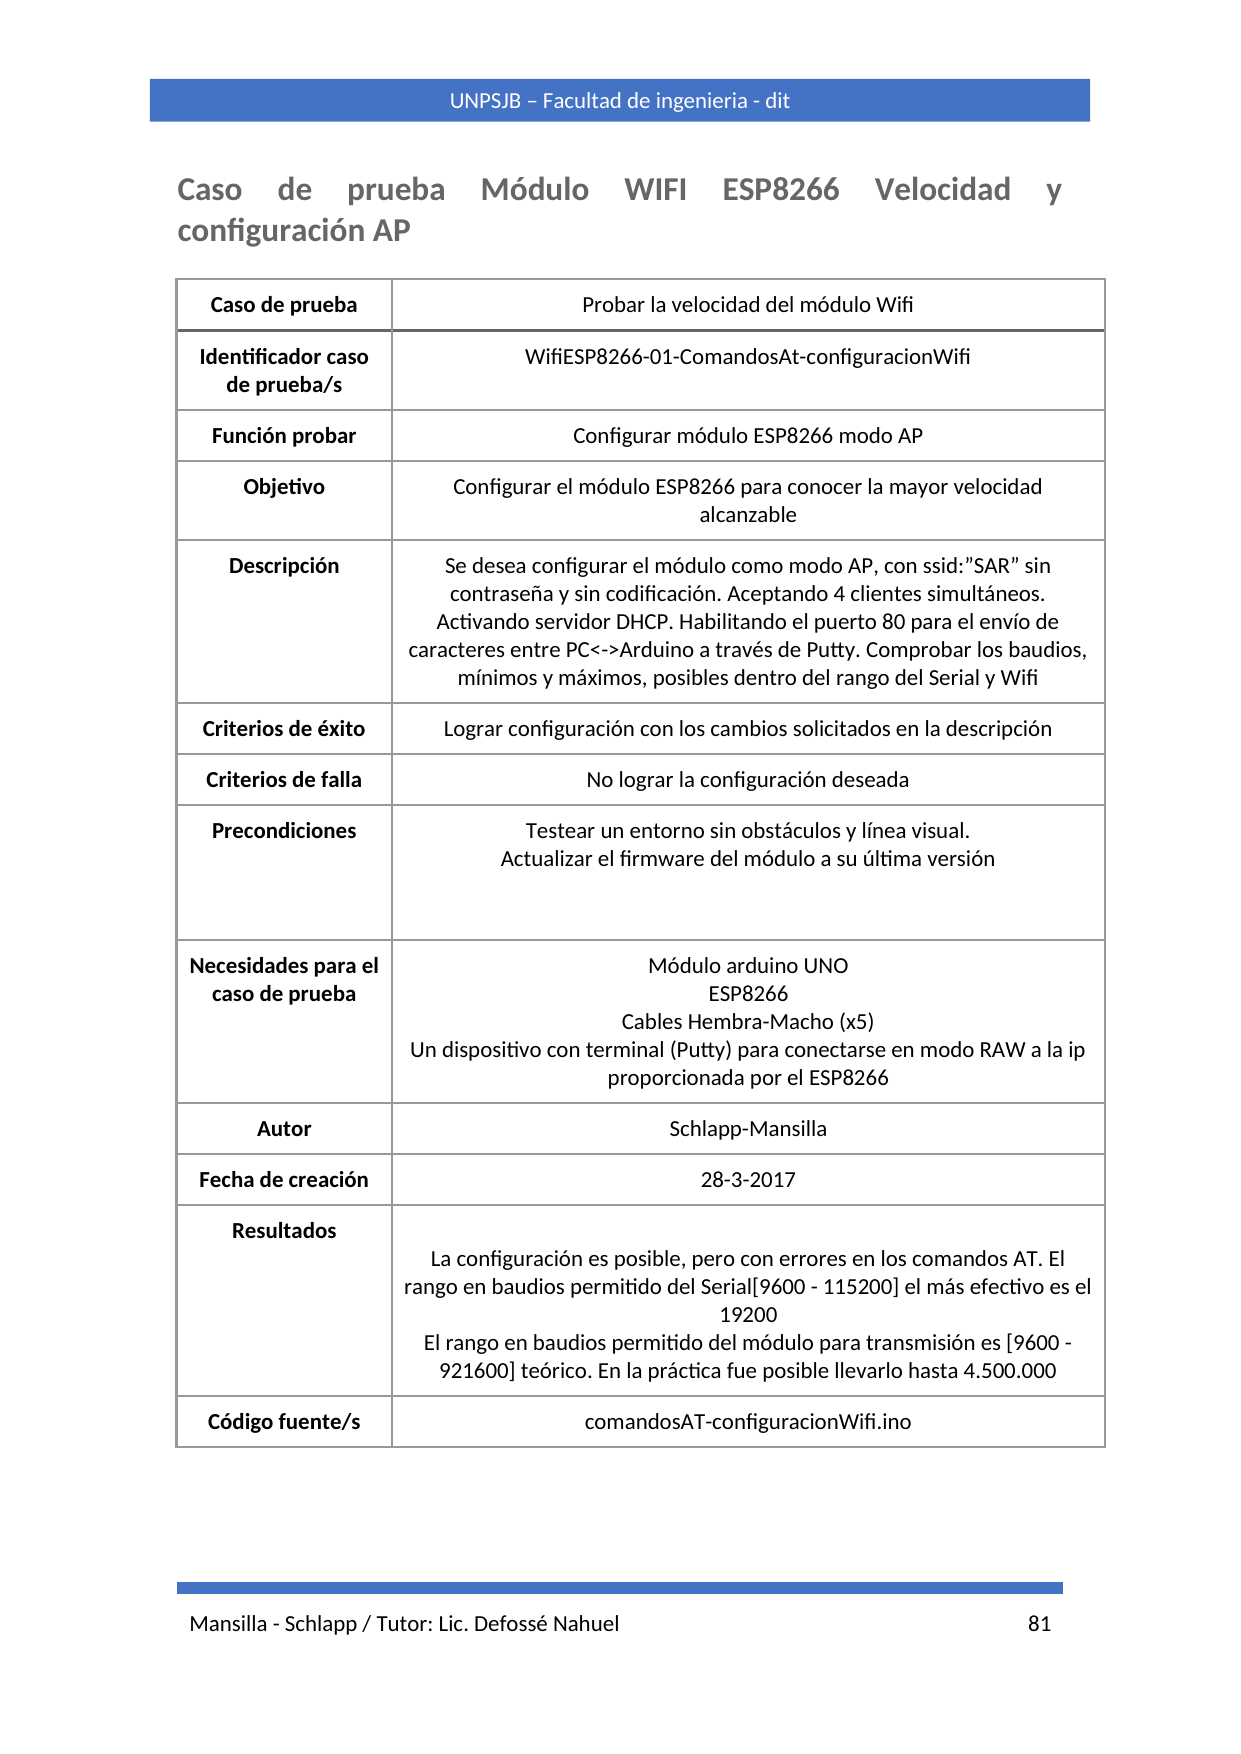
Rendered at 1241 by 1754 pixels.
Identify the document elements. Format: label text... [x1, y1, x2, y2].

table_cell comandosAT-configuracionWifi.ino [393, 1397, 1104, 1446]
table_cell La configuración es posible, pero con errores en los comandos AT. El rango en baudios permitido del Serial[9600 - 115200] el más efectivo es el 19200 El rango en baudios permitido del módulo para transmisión es [9600 - 921600] teórico. En la práctica fue posible llevarlo hasta 4.500.000 [393, 1206, 1104, 1394]
table_cell Criterios de falla [178, 755, 391, 804]
subtitle Caso de prueba Módulo WIFI ESP8266 Velocidad y configuración AP [177, 168, 1063, 250]
table_cell WifiESP8266-01-ComandosAt-configuracionWifi [393, 332, 1104, 409]
table_cell Resultados [178, 1206, 391, 1394]
table_cell Testear un entorno sin obstáculos y línea visual. Actualizar el firmware del módulo a su última versión [393, 806, 1104, 939]
table_cell 28-3-2017 [393, 1155, 1104, 1203]
table_cell Configurar módulo ESP8266 modo AP [393, 411, 1104, 460]
table_header Caso de prueba [178, 280, 391, 329]
table_cell Módulo arduino UNO ESP8266 Cables Hembra-Macho (x5) Un dispositivo con terminal (Putty) para conectarse en modo RAW a la ip proporcionada por el ESP8266 [393, 941, 1104, 1102]
table_cell No lograr la configuración deseada [393, 755, 1104, 804]
table_cell Necesidades para el caso de prueba [178, 941, 391, 1102]
table_cell Función probar [178, 411, 391, 460]
table_cell Identificador caso de prueba/s [178, 332, 391, 409]
table_cell Precondiciones [178, 806, 391, 939]
table_cell Criterios de éxito [178, 704, 391, 753]
table_cell Fecha de creación [178, 1155, 391, 1203]
table_cell Autor [178, 1104, 391, 1153]
table_cell Se desea configurar el módulo como modo AP, con ssid:”SAR” sin contraseña y sin codificación. Aceptando 4 clientes simultáneos. Activando servidor DHCP. Habilitando el puerto 80 para el envío de caracteres entre PC<->Arduino a través de Putty. Comprobar los baudios, mínimos y máximos, posibles dentro del rango del Serial y Wifi [393, 541, 1104, 702]
table_cell Código fuente/s [178, 1397, 391, 1446]
table_header Probar la velocidad del módulo Wifi [393, 280, 1104, 329]
table_cell Lograr configuración con los cambios solicitados en la descripción [393, 704, 1104, 753]
table_cell Schlapp-Mansilla [393, 1104, 1104, 1153]
table_cell Objetivo [178, 462, 391, 539]
table_cell Configurar el módulo ESP8266 para conocer la mayor velocidad alcanzable [393, 462, 1104, 539]
table_cell Descripción [178, 541, 391, 702]
